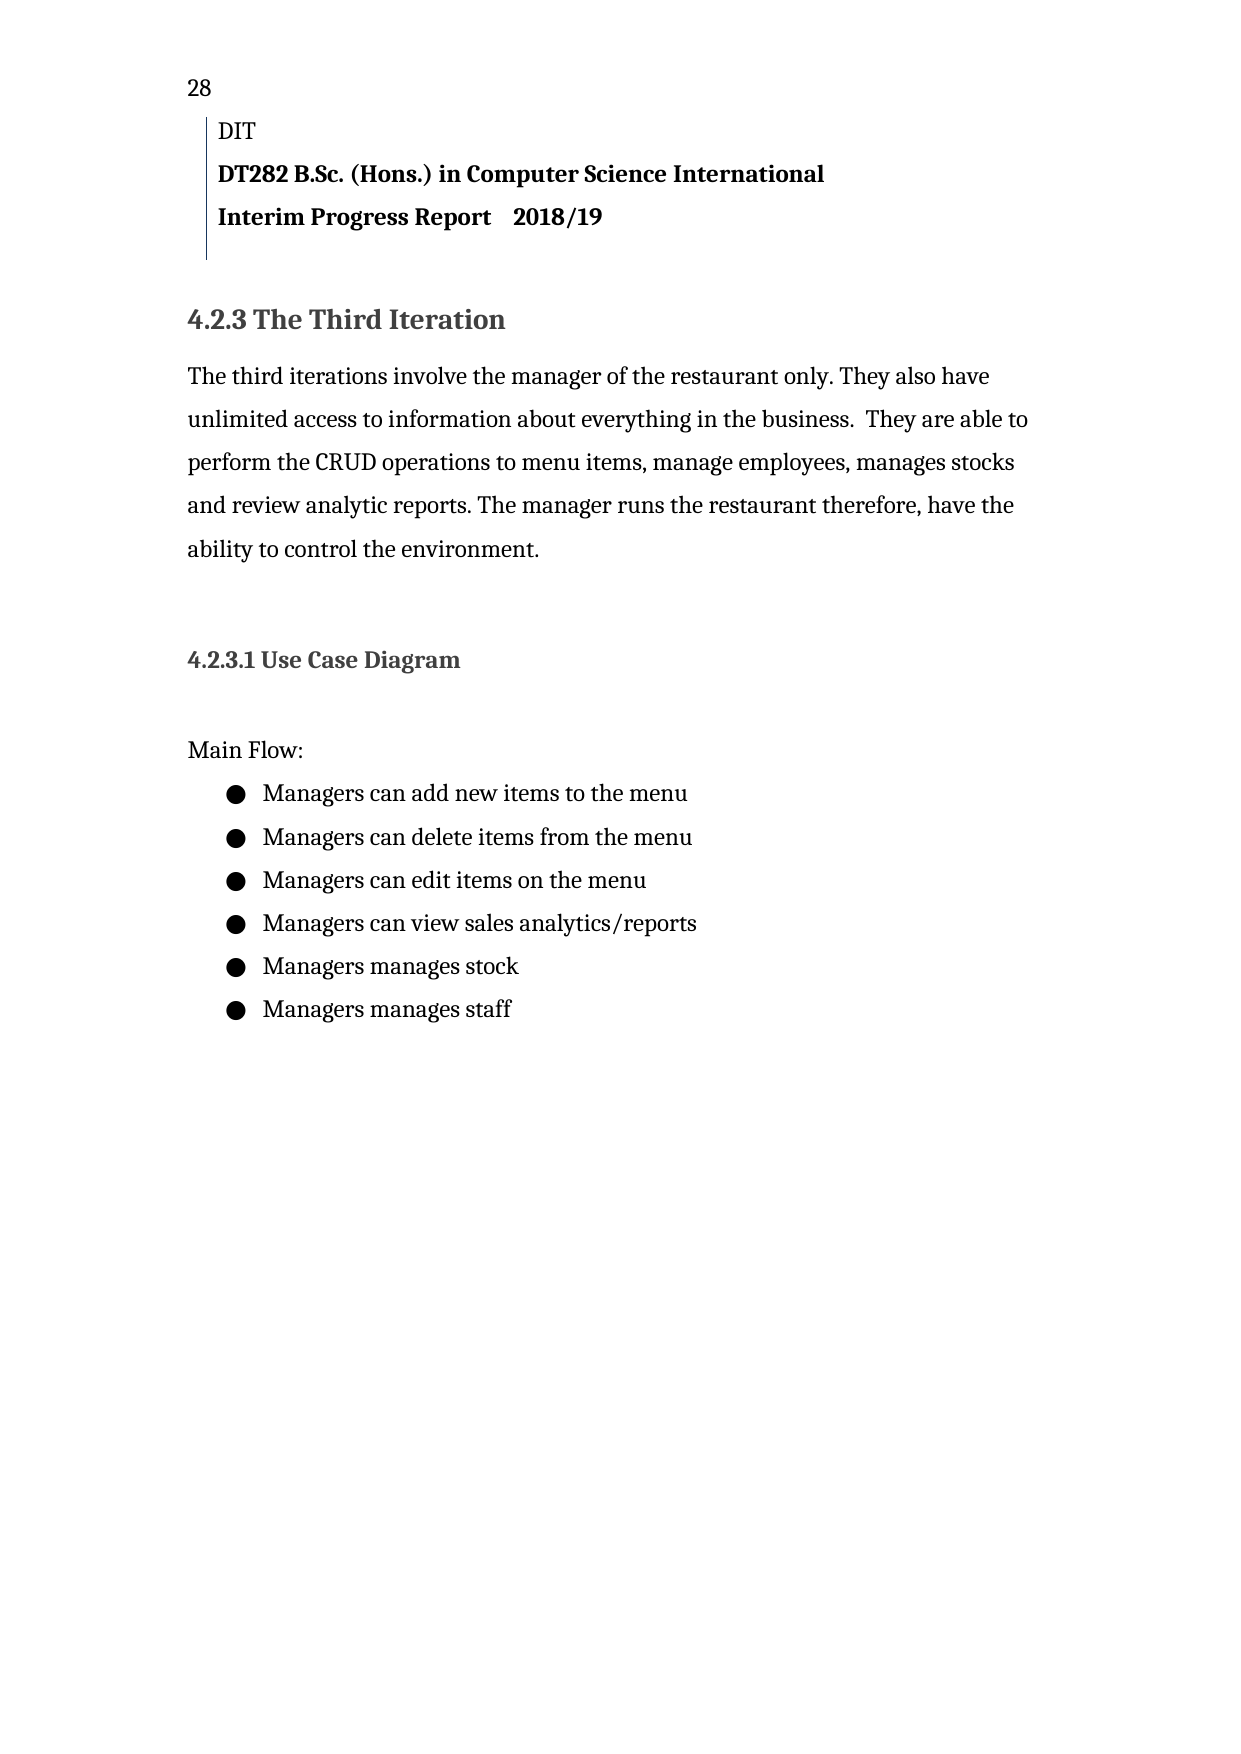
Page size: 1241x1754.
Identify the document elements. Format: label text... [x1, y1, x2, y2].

list Managers can add new items to the menu [225, 779, 1053, 808]
text The third iterations involve the manager of the restaurant only. They also have unlimited access to information about everything in the business. They are able to perform the CRUD operations to menu items, manage employees, manages stocks and review analytic reports. The manager runs the restaurant therefore, have the ability to control the environment. [187, 362, 1053, 563]
list Managers manages staff [225, 995, 1053, 1024]
list Managers can view sales analytics/reports [225, 909, 1053, 937]
list Managers manages stock [225, 952, 1053, 981]
list Managers can delete items from the menu [225, 822, 1053, 851]
subtitle 4.2.3.1 Use Case Diagram [187, 646, 1053, 674]
subtitle 4.2.3 The Third Iteration [187, 303, 1053, 337]
text Main Flow: [187, 736, 1053, 765]
list Managers can edit items on the menu [225, 866, 1053, 894]
